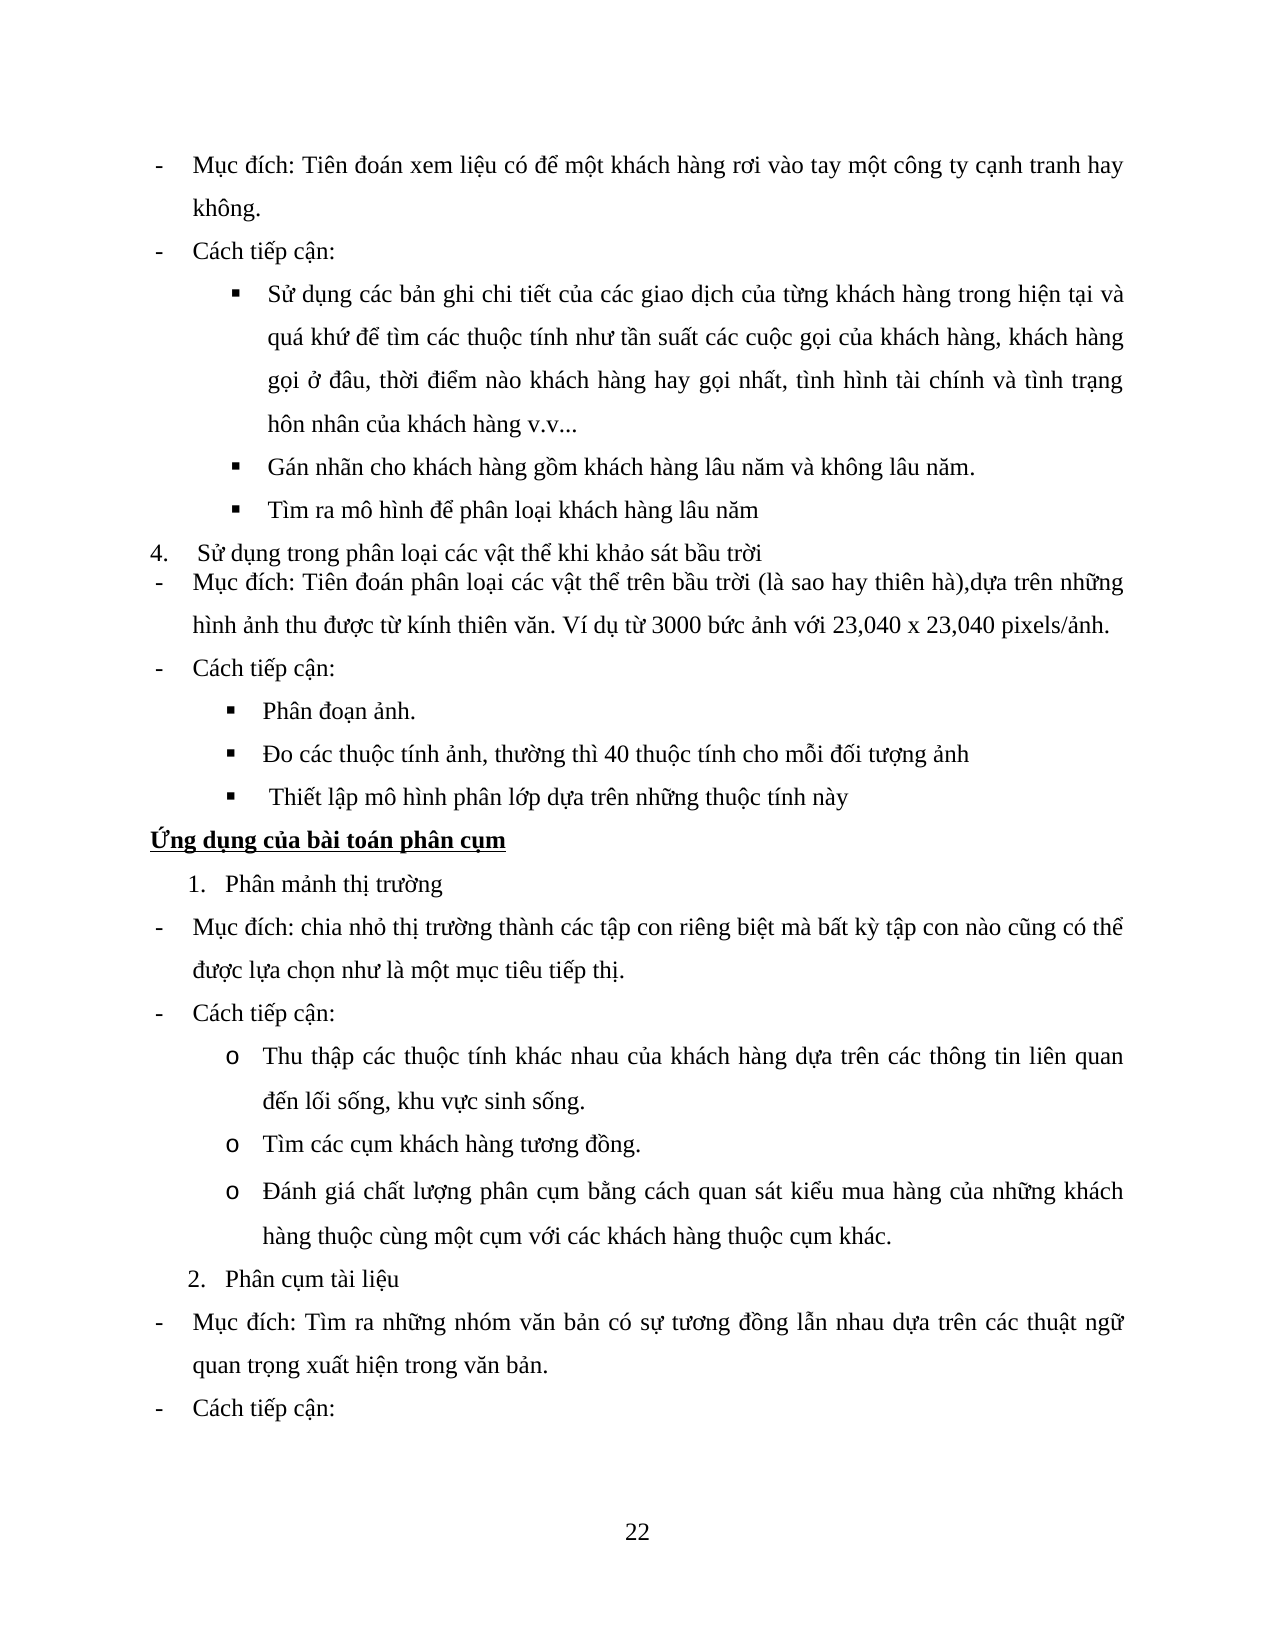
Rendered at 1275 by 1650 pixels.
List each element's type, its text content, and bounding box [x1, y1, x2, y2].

subtitle Ứng dụng của bài toán phân cụm [150, 826, 1125, 854]
list Đánh giá chất lượng phân cụm bằng cách quan sát kiểu mua hàng của những khách hàng thuộc cùng một cụm với các khách hàng thuộc cụm khác. [225, 1176, 1125, 1250]
list Gán nhãn cho khách hàng gồm khách hàng lâu năm và không lâu năm. [230, 452, 1125, 481]
list Phân mảnh thị trường [187, 869, 1125, 897]
list Mục đích: Tiên đoán xem liệu có để một khách hàng rơi vào tay một công ty cạnh tranh hay không. [155, 150, 1125, 222]
list Sử dụng trong phân loại các vật thể khi khảo sát bầu trời [150, 538, 1125, 567]
list Sử dụng các bản ghi chi tiết của các giao dịch của từng khách hàng trong hiện tại và quá khứ để tìm các thuộc tính như tần suất các cuộc gọi của khách hàng, khách hàng gọi ở đâu, thời điểm nào khách hàng hay gọi nhất, tình hình tài chính và tình trạng hôn nhân của khách hàng v.v... [230, 279, 1125, 437]
list Mục đích: Tìm ra những nhóm văn bản có sự tương đồng lẫn nhau dựa trên các thuật ngữ quan trọng xuất hiện trong văn bản. [155, 1307, 1125, 1379]
list Mục đích: Tiên đoán phân loại các vật thể trên bầu trời (là sao hay thiên hà),dựa trên những hình ảnh thu được từ kính thiên văn. Ví dụ từ 3000 bức ảnh với 23,040 x 23,040 pixels/ảnh. [155, 567, 1125, 639]
list Cách tiếp cận: [155, 1393, 1125, 1422]
list Cách tiếp cận: [155, 998, 1125, 1027]
list Đo các thuộc tính ảnh, thường thì 40 thuộc tính cho mỗi đối tượng ảnh [225, 739, 1125, 768]
list Cách tiếp cận: [155, 653, 1125, 682]
list Tìm ra mô hình để phân loại khách hàng lâu năm [230, 495, 1125, 524]
list Phân cụm tài liệu [187, 1264, 1125, 1293]
list Phân đoạn ảnh. [225, 696, 1125, 725]
list Thu thập các thuộc tính khác nhau của khách hàng dựa trên các thông tin liên quan đến lối sống, khu vực sinh sống. [225, 1041, 1125, 1115]
list Cách tiếp cận: [155, 236, 1125, 265]
list Mục đích: chia nhỏ thị trường thành các tập con riêng biệt mà bất kỳ tập con nào cũng có thể được lựa chọn như là một mục tiêu tiếp thị. [155, 912, 1125, 984]
list Tìm các cụm khách hàng tương đồng. [225, 1129, 1125, 1160]
list Thiết lập mô hình phân lớp dựa trên những thuộc tính này [225, 782, 1125, 811]
